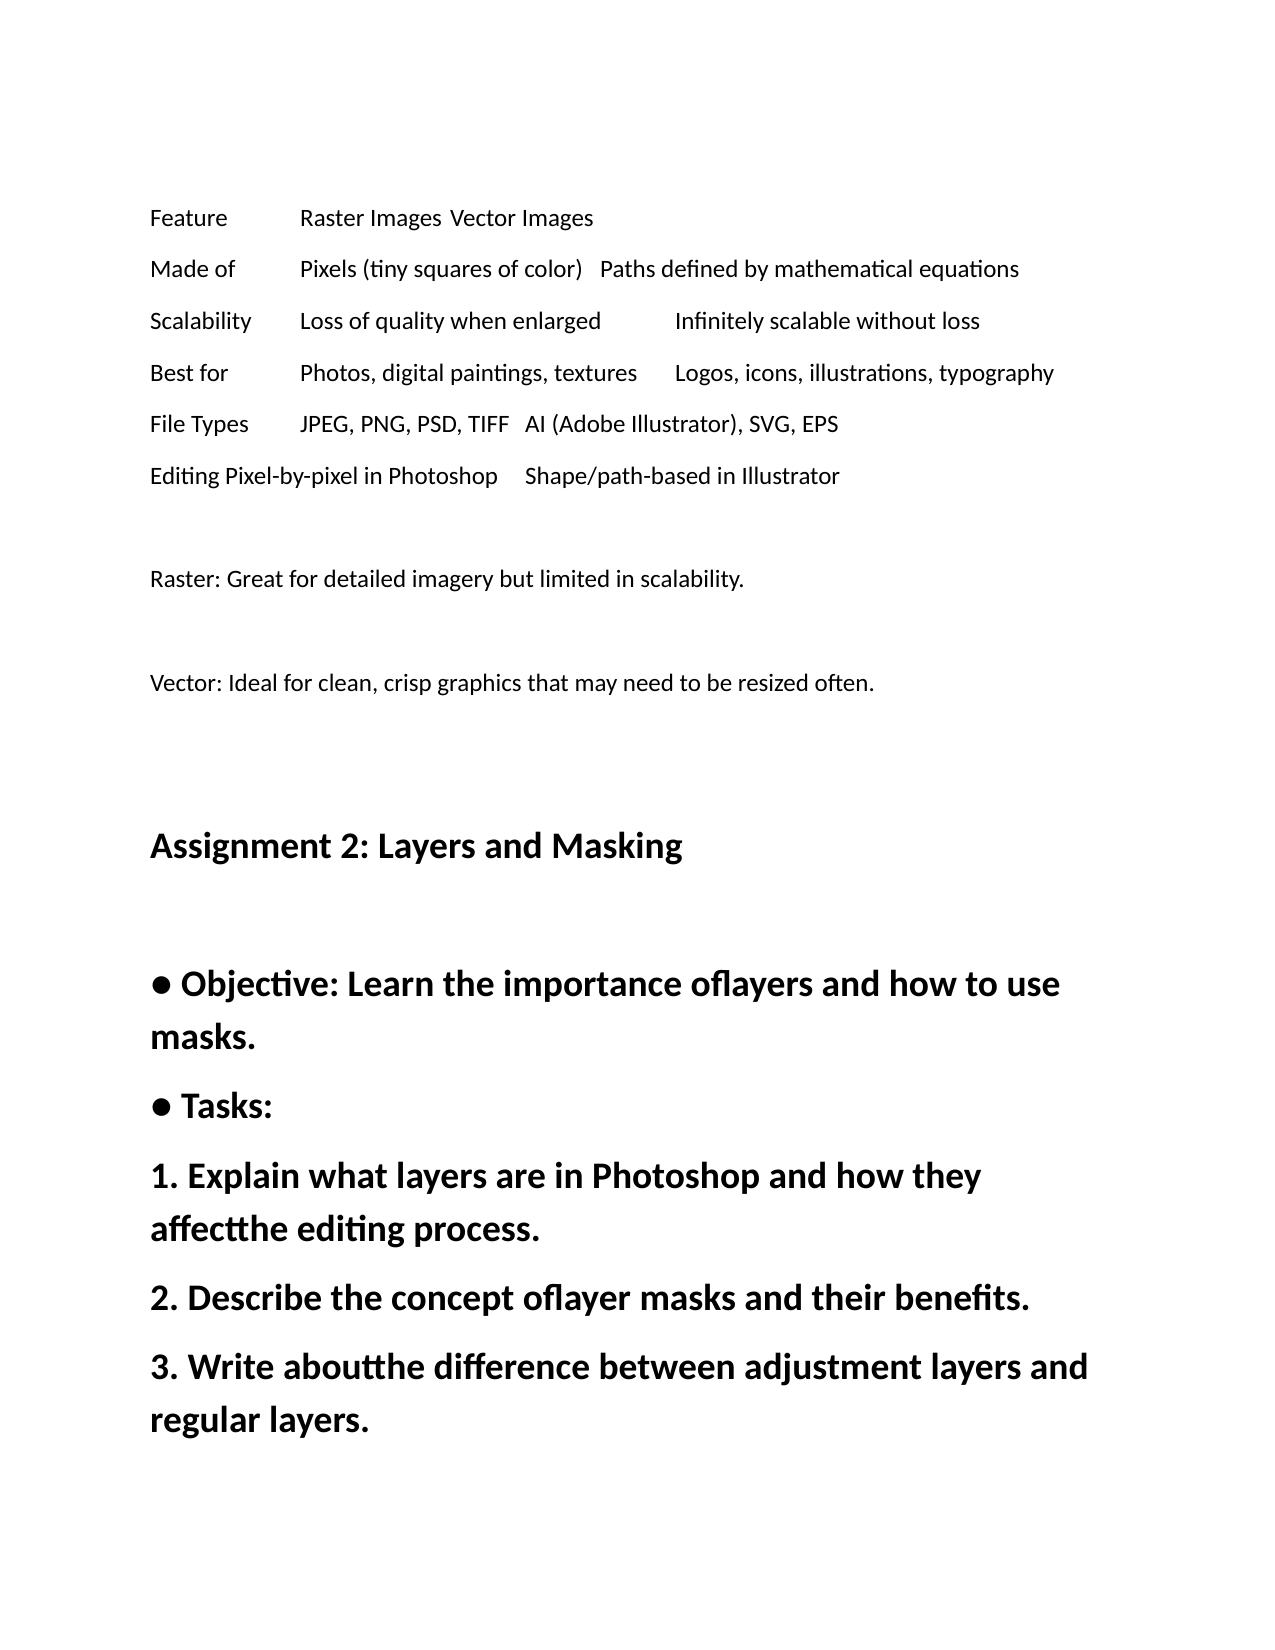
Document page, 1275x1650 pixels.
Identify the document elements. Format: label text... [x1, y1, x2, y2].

text File Types JPEG, PNG, PSD, TIFF AI (Adobe Illustrator), SVG, EPS [150, 408, 1125, 439]
text Vector: Ideal for clean, crisp graphics that may need to be resized often. [150, 667, 1125, 697]
text Best for Photos, digital paintings, textures Logos, icons, illustrations, typography [150, 357, 1125, 387]
text ● Objective: Learn the importance oflayers and how to use masks. [150, 960, 1125, 1059]
text Scalability Loss of quality when enlarged Infinitely scalable without loss [150, 305, 1125, 336]
text Assignment 2: Layers and Masking [150, 822, 1125, 867]
text Feature Raster Images Vector Images [150, 202, 1125, 232]
text 2. Describe the concept oflayer masks and their benefits. [150, 1274, 1125, 1320]
text Made of Pixels (tiny squares of color) Paths defined by mathematical equations [150, 253, 1125, 284]
text Editing Pixel-by-pixel in Photoshop Shape/path-based in Illustrator [150, 460, 1125, 491]
text Raster: Great for detailed imagery but limited in scalability. [150, 563, 1125, 594]
text 1. Explain what layers are in Photoshop and how they affectthe editing process. [150, 1152, 1125, 1250]
text 3. Write aboutthe difference between adjustment layers and regular layers. [150, 1343, 1125, 1442]
text ● Tasks: [150, 1082, 1125, 1128]
